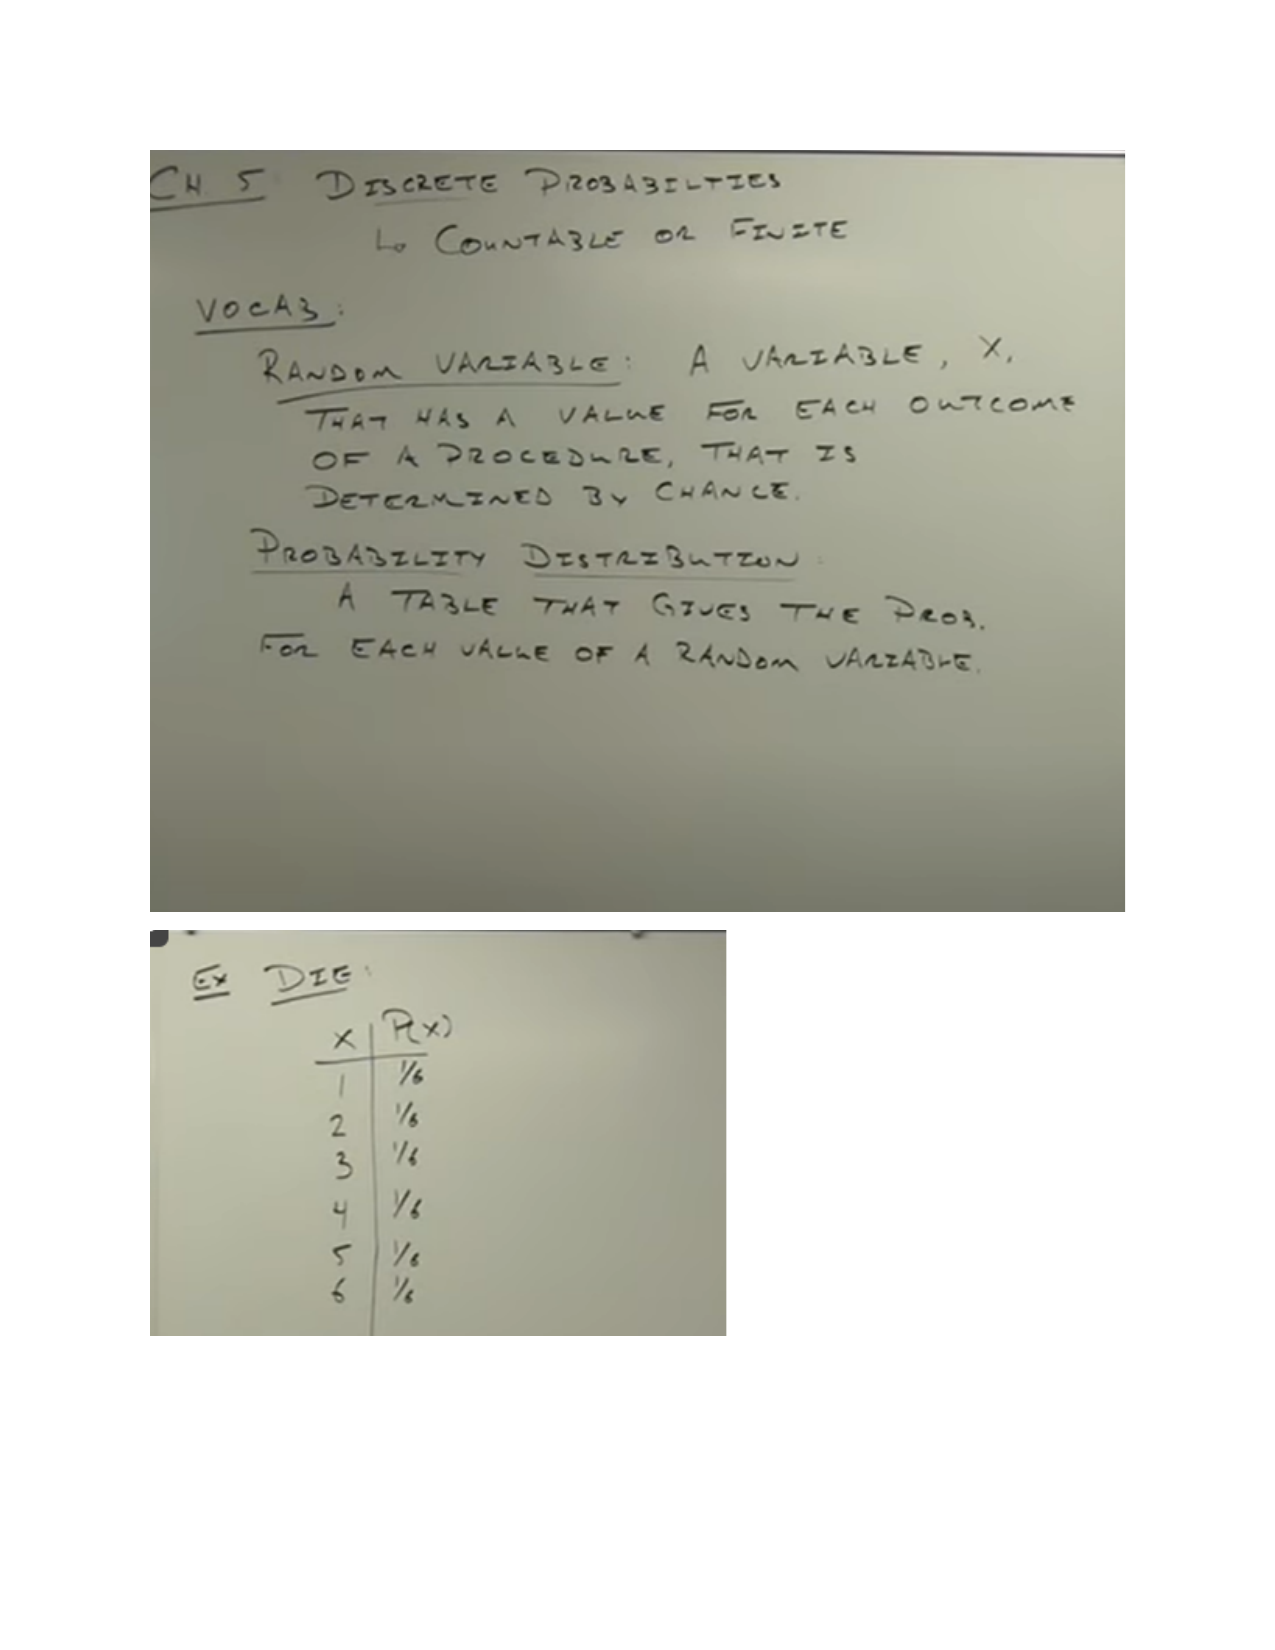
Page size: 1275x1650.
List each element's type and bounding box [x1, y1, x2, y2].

picture [150, 150, 1125, 912]
picture [150, 930, 727, 1336]
